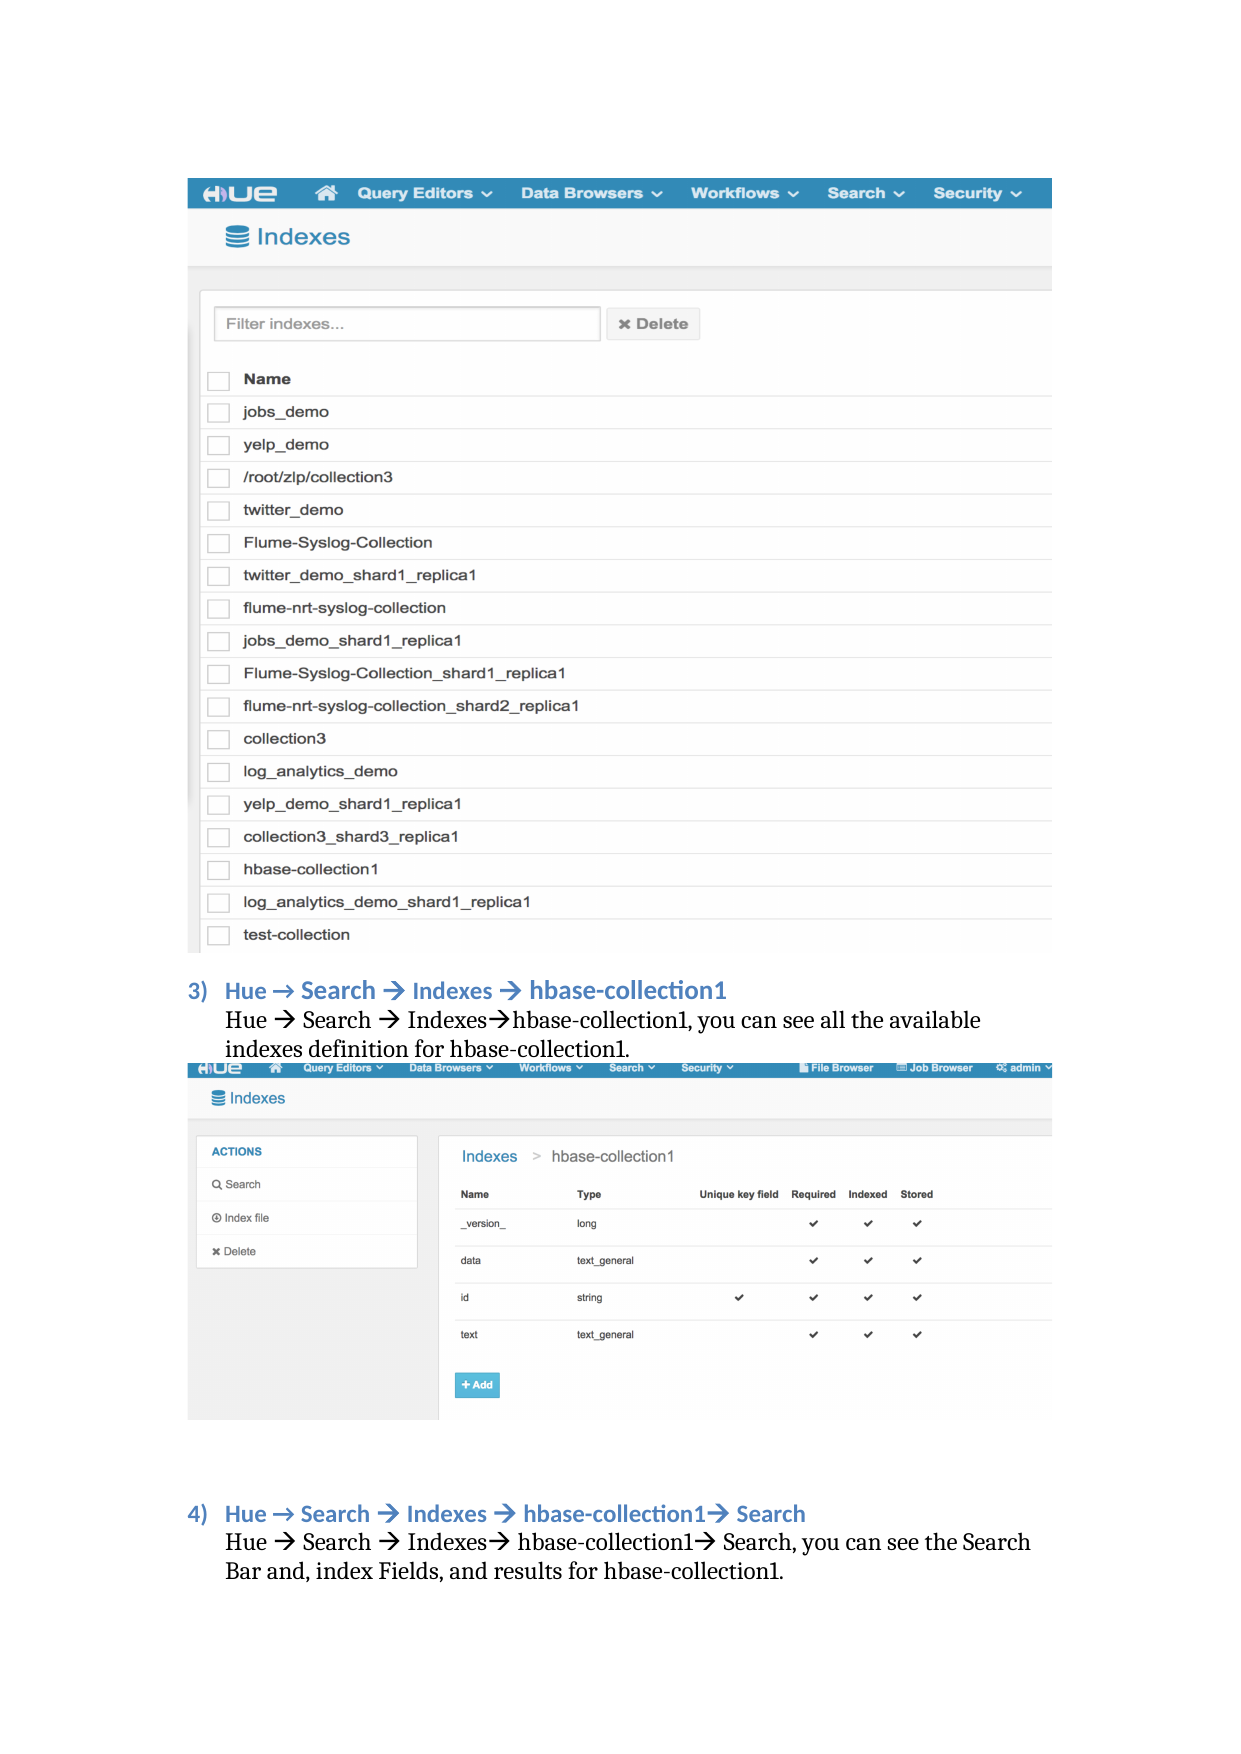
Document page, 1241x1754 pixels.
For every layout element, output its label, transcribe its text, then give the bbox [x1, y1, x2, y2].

picture [187, 1063, 1053, 1420]
picture [187, 178, 1052, 953]
list Hue Search Indexes hbase-collection1 Search, you can see the Search Bar and, index Fields, and results for hbase-collection1. [225, 1528, 1053, 1586]
subtitle Hue → Search Indexes hbase-collection1 Search [187, 1498, 1053, 1528]
subtitle Hue → Search Indexes hbase-collection1 [187, 973, 1053, 1006]
list Hue Search Indexeshbase-collection1, you can see all the available indexes definition for hbase-collection1. [225, 1006, 1053, 1063]
